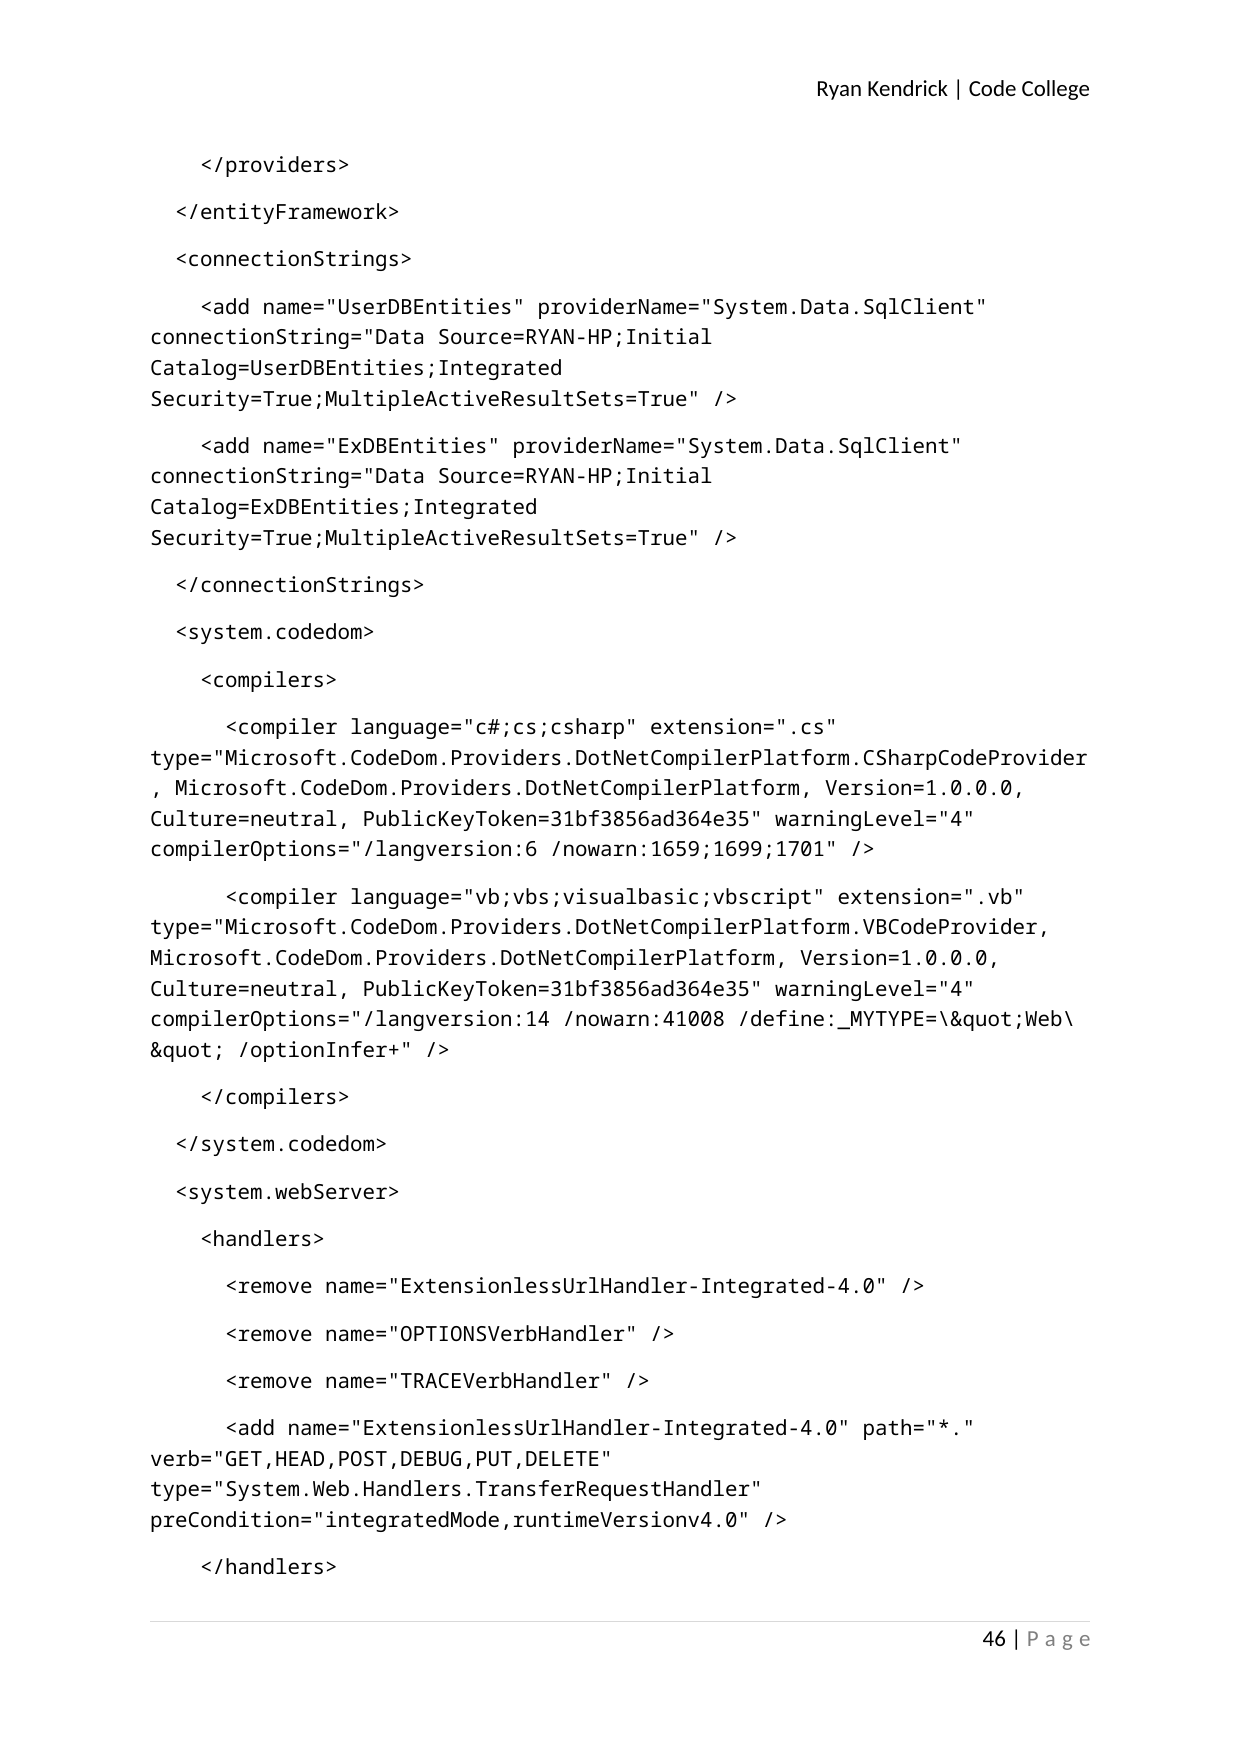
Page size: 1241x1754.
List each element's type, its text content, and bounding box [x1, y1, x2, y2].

text </compilers> [150, 1082, 1090, 1111]
text <remove name="ExtensionlessUrlHandler-Integrated-4.0" /> [150, 1271, 1090, 1300]
text </handlers> [150, 1552, 1090, 1581]
text <add name="UserDBEntities" providerName="System.Data.SqlClient" connectionString="Data Source=RYAN-HP;Initial Catalog=UserDBEntities;Integrated Security=True;MultipleActiveResultSets=True" /> [150, 292, 1090, 412]
text <compiler language="c#;cs;csharp" extension=".cs" type="Microsoft.CodeDom.Providers.DotNetCompilerPlatform.CSharpCodeProvider, Microsoft.CodeDom.Providers.DotNetCompilerPlatform, Version=1.0.0.0, Culture=neutral, PublicKeyToken=31bf3856ad364e35" warningLevel="4" compilerOptions="/langversion:6 /nowarn:1659;1699;1701" /> [150, 712, 1090, 863]
text <connectionStrings> [150, 244, 1090, 273]
text <system.codedom> [150, 617, 1090, 646]
text <compiler language="vb;vbs;visualbasic;vbscript" extension=".vb" type="Microsoft.CodeDom.Providers.DotNetCompilerPlatform.VBCodeProvider, Microsoft.CodeDom.Providers.DotNetCompilerPlatform, Version=1.0.0.0, Culture=neutral, PublicKeyToken=31bf3856ad364e35" warningLevel="4" compilerOptions="/langversion:14 /nowarn:41008 /define:_MYTYPE=\&quot;Web\&quot; /optionInfer+" /> [150, 882, 1090, 1063]
text <remove name="TRACEVerbHandler" /> [150, 1366, 1090, 1394]
text <system.webServer> [150, 1177, 1090, 1205]
text </entityFramework> [150, 197, 1090, 226]
text <add name="ExDBEntities" providerName="System.Data.SqlClient" connectionString="Data Source=RYAN-HP;Initial Catalog=ExDBEntities;Integrated Security=True;MultipleActiveResultSets=True" /> [150, 431, 1090, 551]
text <add name="ExtensionlessUrlHandler-Integrated-4.0" path="*." verb="GET,HEAD,POST,DEBUG,PUT,DELETE" type="System.Web.Handlers.TransferRequestHandler" preCondition="integratedMode,runtimeVersionv4.0" /> [150, 1413, 1090, 1534]
text <remove name="OPTIONSVerbHandler" /> [150, 1319, 1090, 1347]
text </system.codedom> [150, 1129, 1090, 1158]
text </connectionStrings> [150, 570, 1090, 599]
text <compilers> [150, 665, 1090, 693]
text </providers> [150, 150, 1090, 178]
text <handlers> [150, 1224, 1090, 1253]
